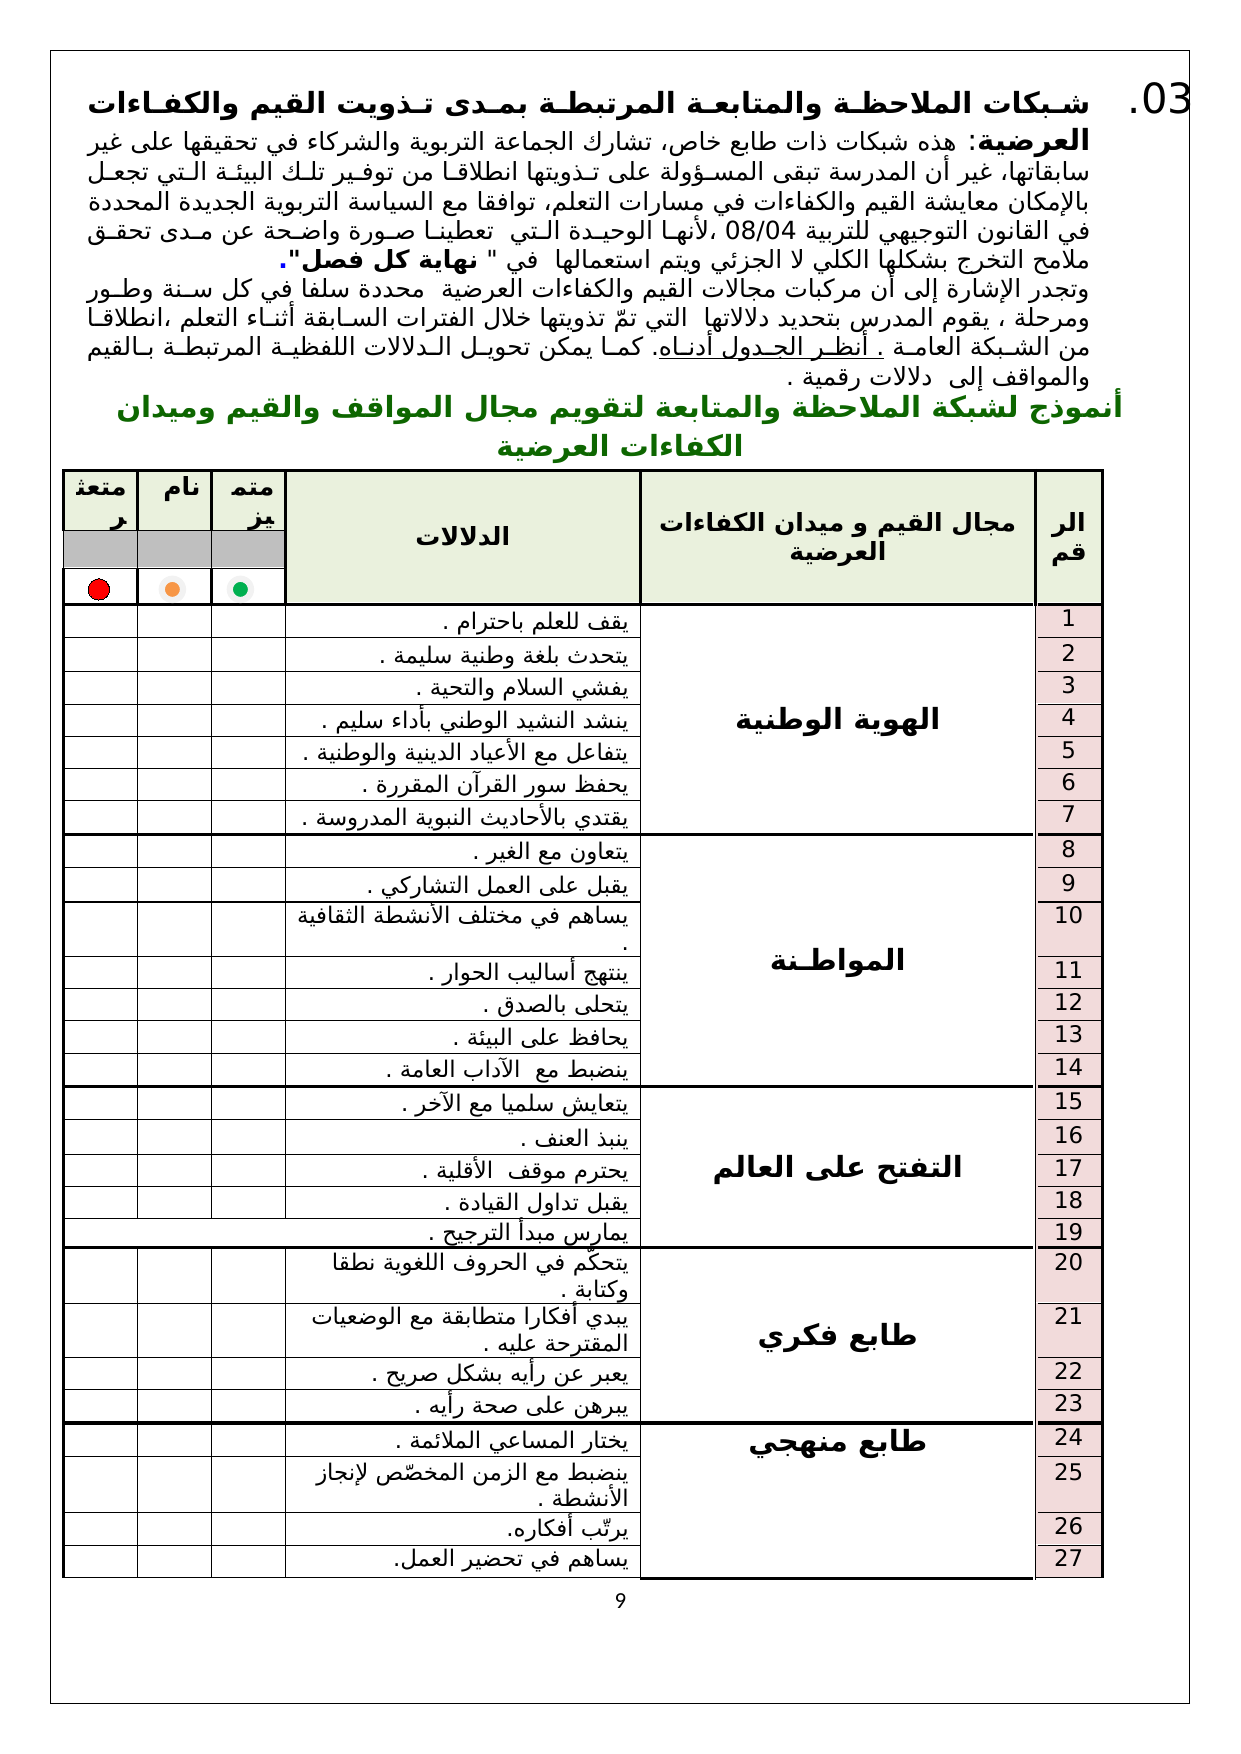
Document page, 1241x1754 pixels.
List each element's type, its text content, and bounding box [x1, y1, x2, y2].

table_cell [138, 737, 211, 768]
table_cell [65, 769, 137, 800]
table_cell [138, 957, 211, 988]
table_cell [212, 531, 284, 567]
table_cell [65, 672, 137, 703]
table_cell [212, 1249, 285, 1302]
table_cell [65, 737, 137, 768]
table_header متعثر [65, 472, 136, 530]
table_cell يمارس مبدأ الترجيح . [65, 1219, 640, 1246]
table_cell [212, 1054, 285, 1085]
table_cell 4 [1036, 704, 1101, 736]
table_cell ينضبط مع الزمن المخصّص لإنجاز الأنشطة . [286, 1457, 640, 1512]
table_cell 3 [1036, 671, 1101, 703]
table_cell [212, 1187, 285, 1218]
table_cell يقبل تداول القيادة . [286, 1187, 640, 1218]
table_cell [65, 1249, 137, 1302]
table_cell [65, 801, 137, 833]
table_cell [138, 989, 211, 1020]
table_cell يساهم في مختلف الأنشطة الثقافية . [286, 903, 640, 956]
table_cell [212, 1021, 285, 1053]
table_cell [138, 1390, 211, 1421]
table_cell [65, 868, 137, 901]
table_header مجال القيم و ميدان الكفاءات العرضية [642, 472, 1034, 602]
table_cell 22 [1036, 1357, 1101, 1389]
table_cell [138, 1187, 211, 1218]
table_header متميز [213, 472, 284, 530]
table_cell [138, 1425, 211, 1456]
table_cell [65, 1358, 137, 1389]
table_cell يفشي السلام والتحية . [286, 672, 640, 703]
table_cell [138, 705, 211, 736]
table_cell [212, 801, 285, 833]
table_cell [212, 903, 285, 956]
table_cell [138, 531, 211, 567]
table_cell [138, 638, 211, 671]
table_cell يساهم في تحضير العمل. [286, 1546, 640, 1577]
table_cell [65, 903, 137, 956]
table_cell 26 [1036, 1512, 1101, 1544]
table_cell التفتح على العالم [641, 1085, 1035, 1246]
table_cell يبرهن على صحة رأيه . [286, 1390, 640, 1421]
table_cell 20 [1036, 1246, 1101, 1302]
table_cell [212, 1358, 285, 1389]
table_cell يتحكّم في الحروف اللغوية نطقا وكتابة . [286, 1249, 640, 1302]
table_cell 19 [1036, 1218, 1101, 1246]
table_cell 17 [1036, 1154, 1101, 1186]
table_cell يبدي أفكارا متطابقة مع الوضعيات المقترحة عليه . [286, 1304, 640, 1357]
table_cell [212, 1088, 285, 1119]
table_cell 14 [1036, 1053, 1101, 1085]
table_cell [65, 1513, 137, 1544]
table_cell [212, 836, 285, 867]
table_cell 16 [1036, 1119, 1101, 1154]
table_cell [212, 1513, 285, 1544]
table_cell 7 [1036, 800, 1101, 833]
table_cell [65, 1390, 137, 1421]
text أنموذج لشبكة الملاحظة والمتابعة لتقويم مجال المواقف والقيم وميدان الكفاءات العرضية [75, 391, 1165, 464]
table_cell [212, 769, 285, 800]
table_cell 1 [1036, 604, 1101, 637]
table_cell [212, 989, 285, 1020]
table_cell [212, 1546, 285, 1577]
table_cell 6 [1036, 768, 1101, 800]
table_cell [212, 1390, 285, 1421]
table_cell يقف للعلم باحترام . [286, 606, 640, 637]
table_cell [138, 801, 211, 833]
table_cell [138, 1546, 211, 1577]
table_cell [138, 1249, 211, 1302]
table_cell [65, 1187, 137, 1218]
list شبكات الملاحظة والمتابعة المرتبطة بمدى تذويت القيم والكفاءات العرضية: هذه شبكات ذات طابع خاص، تشارك الجماعة التربوية والشركاء في تحقيقها على غير سابقاتها، غير أن المدرسة تبقى المسؤولة على تذويتها انطلاقا من توفير تلك البيئة التي تجعل بالإمكان معايشة القيم والكفاءات في مسارات التعلم، توافقا مع السياسة التربوية الجديدة المحددة في القانون التوجيهي للتربية 08/04 ،لأنها الوحيدة التي تعطينا صورة واضحة عن مدى تحقق ملامح التخرج بشكلها الكلي لا الجزئي ويتم استعمالها في " نهاية كل فصل". [87, 75, 1128, 274]
table_cell [138, 1054, 211, 1085]
table_cell [138, 1513, 211, 1544]
table_cell يختار المساعي الملائمة . [286, 1425, 640, 1456]
table_cell [65, 1304, 137, 1357]
table_cell [212, 606, 285, 637]
table_cell [212, 737, 285, 768]
table_cell 25 [1036, 1456, 1101, 1512]
table_cell ينتهج أساليب الحوار . [286, 957, 640, 988]
table_cell [65, 1155, 137, 1186]
table_cell [212, 1425, 285, 1456]
table_cell [138, 672, 211, 703]
table_cell يحفظ سور القرآن المقررة . [286, 769, 640, 800]
table_cell [65, 606, 137, 637]
table_cell يحافظ على البيئة . [286, 1021, 640, 1053]
table_cell [212, 868, 285, 901]
table_cell 24 [1036, 1421, 1101, 1456]
table_cell 21 [1036, 1303, 1101, 1357]
table_cell 5 [1036, 736, 1101, 768]
table_cell 2 [1036, 637, 1101, 671]
table_cell [138, 769, 211, 800]
table_cell [65, 1457, 137, 1512]
table_cell [138, 1120, 211, 1154]
table_cell يحترم موقف الأقلية . [286, 1155, 640, 1186]
table_cell يعبر عن رأيه بشكل صريح . [286, 1358, 640, 1389]
table_cell [65, 989, 137, 1020]
table_cell 9 [1036, 867, 1101, 901]
table_cell يتعاون مع الغير . [286, 836, 640, 867]
table_cell ينشد النشيد الوطني بأداء سليم . [286, 705, 640, 736]
table_cell ينبذ العنف . [286, 1120, 640, 1154]
table_cell [65, 1120, 137, 1154]
table_cell يتحلى بالصدق . [286, 989, 640, 1020]
table_cell [65, 569, 136, 602]
table_cell [64, 531, 137, 567]
table_cell [212, 1120, 285, 1154]
table_header الرقم [1037, 472, 1101, 602]
table_cell [65, 1088, 137, 1119]
table_cell [212, 638, 285, 671]
table_cell 13 [1036, 1020, 1101, 1053]
table_cell [65, 638, 137, 671]
table_cell 18 [1036, 1186, 1101, 1218]
table_cell يتحدث بلغة وطنية سليمة . [286, 638, 640, 671]
table_cell [65, 1054, 137, 1085]
table_cell 12 [1036, 988, 1101, 1020]
table_cell [65, 705, 137, 736]
table_cell [65, 1546, 137, 1577]
table_header الدلالات [287, 472, 639, 602]
table_cell [138, 606, 211, 637]
table_cell 27 [1036, 1545, 1101, 1577]
table_cell يتفاعل مع الأعياد الدينية والوطنية . [286, 737, 640, 768]
table_cell [65, 1425, 137, 1456]
table_cell المواطـنة [641, 833, 1035, 1085]
table_header نام [139, 472, 210, 530]
table_cell [212, 1457, 285, 1512]
table_cell الهوية الوطنية [641, 603, 1035, 833]
table_cell يقتدي بالأحاديث النبوية المدروسة . [286, 801, 640, 833]
table_cell [212, 1155, 285, 1186]
table_cell طابع منهجي [641, 1421, 1035, 1577]
table_cell [65, 957, 137, 988]
table_cell [212, 1304, 285, 1357]
table_cell [138, 1358, 211, 1389]
table_cell يتعايش سلميا مع الآخر . [286, 1088, 640, 1119]
table_cell 10 [1036, 901, 1101, 956]
list وتجدر الإشارة إلى أن مركبات مجالات القيم والكفاءات العرضية محددة سلفا في كل سنة وطور ومرحلة ، يقوم المدرس بتحديد دلالاتها التي تمّ تذويتها خلال الفترات السابقة أثناء التعلم ،انطلاقا من الشبكة العامة . أنظر الجدول أدناه. كما يمكن تحويل الدلالات اللفظية المرتبطة بالقيم والمواقف إلى دلالات رقمية . [87, 274, 1090, 391]
table_cell [139, 569, 210, 602]
table_cell [138, 836, 211, 867]
table_cell [212, 672, 285, 703]
table_cell [138, 903, 211, 956]
table_cell طابع فكري [641, 1246, 1035, 1421]
table_cell 11 [1036, 956, 1101, 988]
table_cell [138, 1088, 211, 1119]
table_cell [212, 957, 285, 988]
table_cell يرتّب أفكاره. [286, 1513, 640, 1544]
table_cell ينضبط مع الآداب العامة . [286, 1054, 640, 1085]
table_cell [65, 836, 137, 867]
table_cell [138, 1304, 211, 1357]
table_cell [138, 1457, 211, 1512]
table_cell يقبل على العمل التشاركي . [286, 868, 640, 901]
table_cell 8 [1036, 833, 1101, 867]
table_cell [212, 705, 285, 736]
table_cell [138, 1021, 211, 1053]
table_cell [65, 1021, 137, 1053]
table_cell 23 [1036, 1389, 1101, 1421]
table_cell [213, 569, 284, 602]
table_cell 15 [1036, 1085, 1101, 1119]
table_cell [138, 868, 211, 901]
table_cell [138, 1155, 211, 1186]
